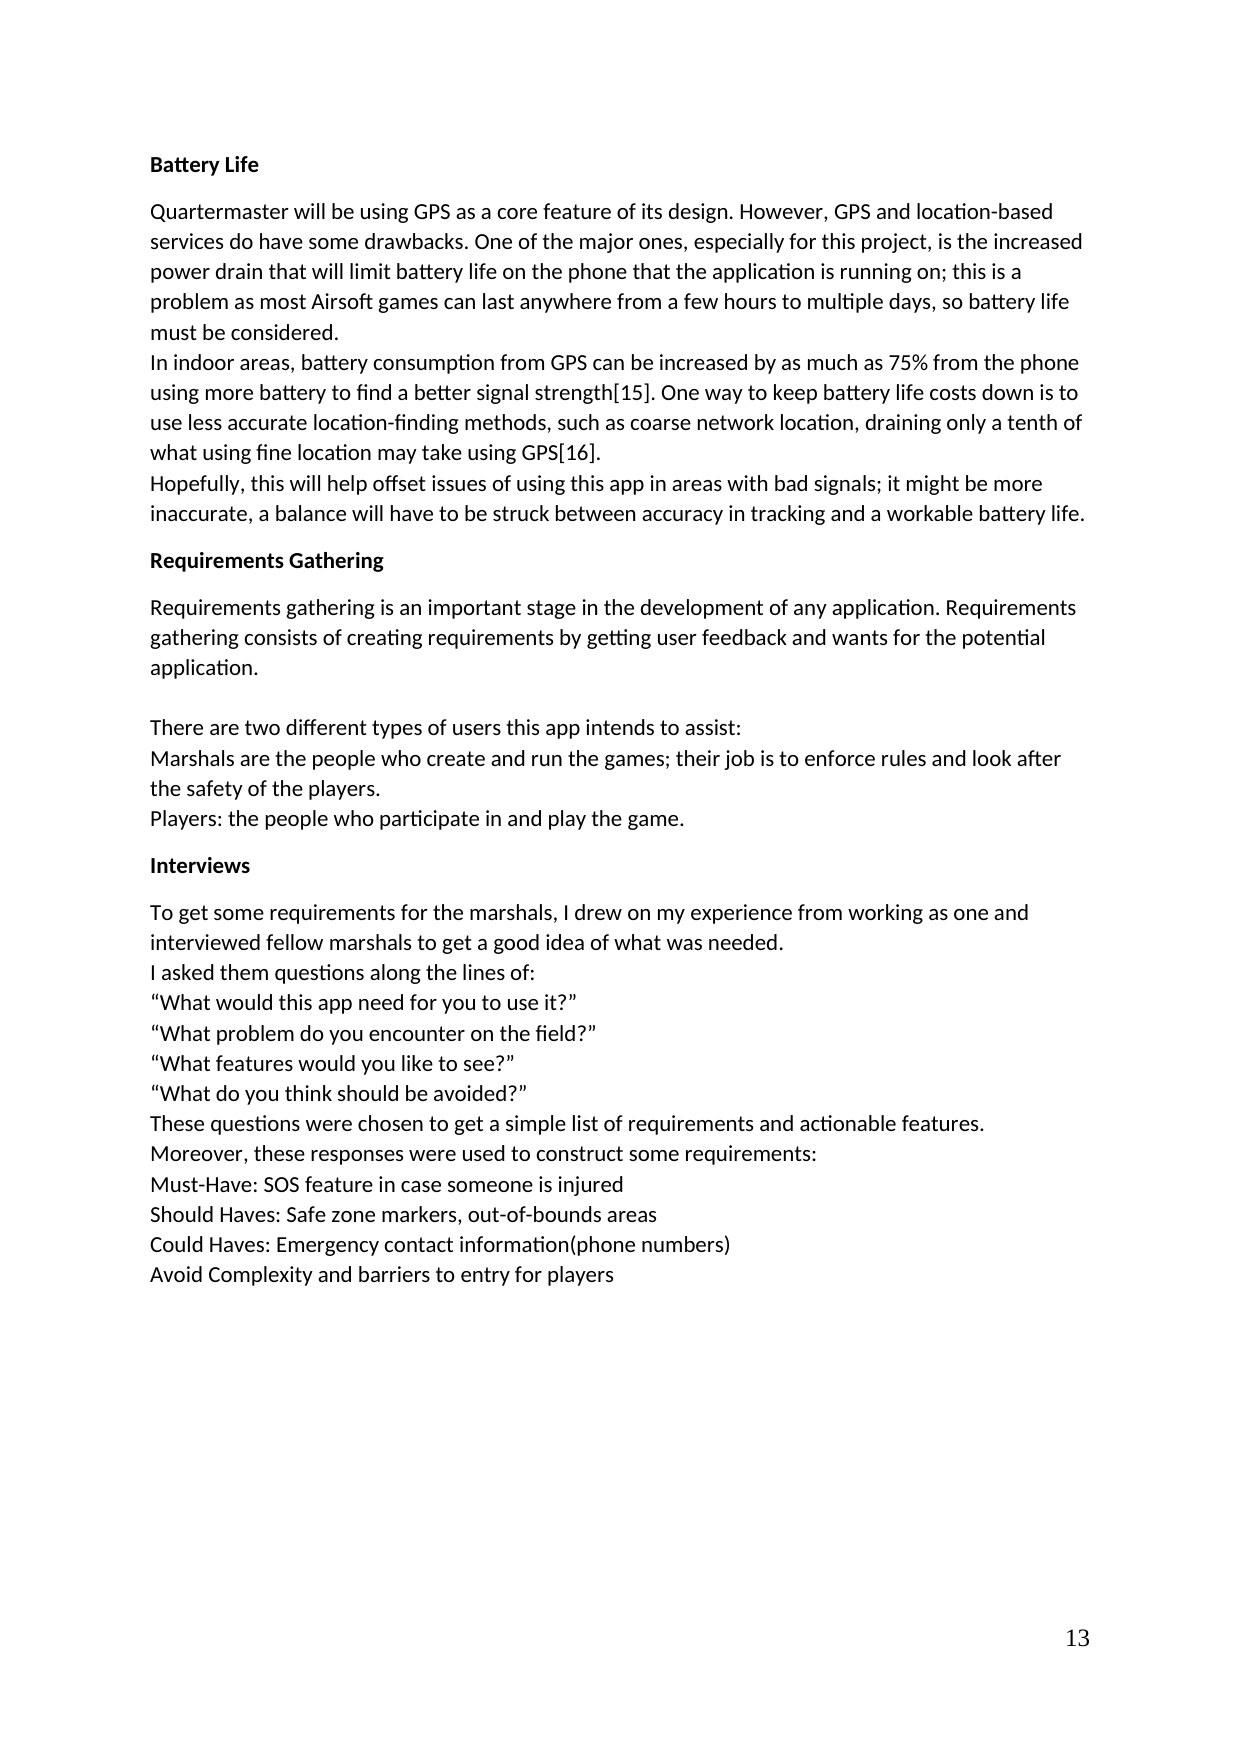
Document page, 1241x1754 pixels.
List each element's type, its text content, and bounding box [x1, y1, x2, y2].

text To get some requirements for the marshals, I drew on my experience from working as one and interviewed fellow marshals to get a good idea of what was needed. I asked them questions along the lines of: “What would this app need for you to use it?” “What problem do you encounter on the field?” “What features would you like to see?” “What do you think should be avoided?” These questions were chosen to get a simple list of requirements and actionable features. Moreover, these responses were used to construct some requirements: Must-Have: SOS feature in case someone is injured Should Haves: Safe zone markers, out-of-bounds areas Could Haves: Emergency contact information(phone numbers) Avoid Complexity and barriers to entry for players [150, 898, 1090, 1288]
text Battery Life [150, 150, 1090, 178]
text Requirements Gathering [150, 546, 1090, 574]
text Requirements gathering is an important stage in the development of any application. Requirements gathering consists of creating requirements by getting user feedback and wants for the potential application. There are two different types of users this app intends to assist: Marshals are the people who create and run the games; their job is to enforce rules and look after the safety of the players. Players: the people who participate in and play the game. [150, 593, 1090, 832]
text Interviews [150, 851, 1090, 879]
text Quartermaster will be using GPS as a core feature of its design. However, GPS and location-based services do have some drawbacks. One of the major ones, especially for this project, is the increased power drain that will limit battery life on the phone that the application is running on; this is a problem as most Airsoft games can last anywhere from a few hours to multiple days, so battery life must be considered. In indoor areas, battery consumption from GPS can be increased by as much as 75% from the phone using more battery to find a better signal strength[15]. One way to keep battery life costs down is to use less accurate location-finding methods, such as coarse network location, draining only a tenth of what using fine location may take using GPS[16]. Hopefully, this will help offset issues of using this app in areas with bad signals; it might be more inaccurate, a balance will have to be struck between accuracy in tracking and a workable battery life. [150, 197, 1090, 527]
